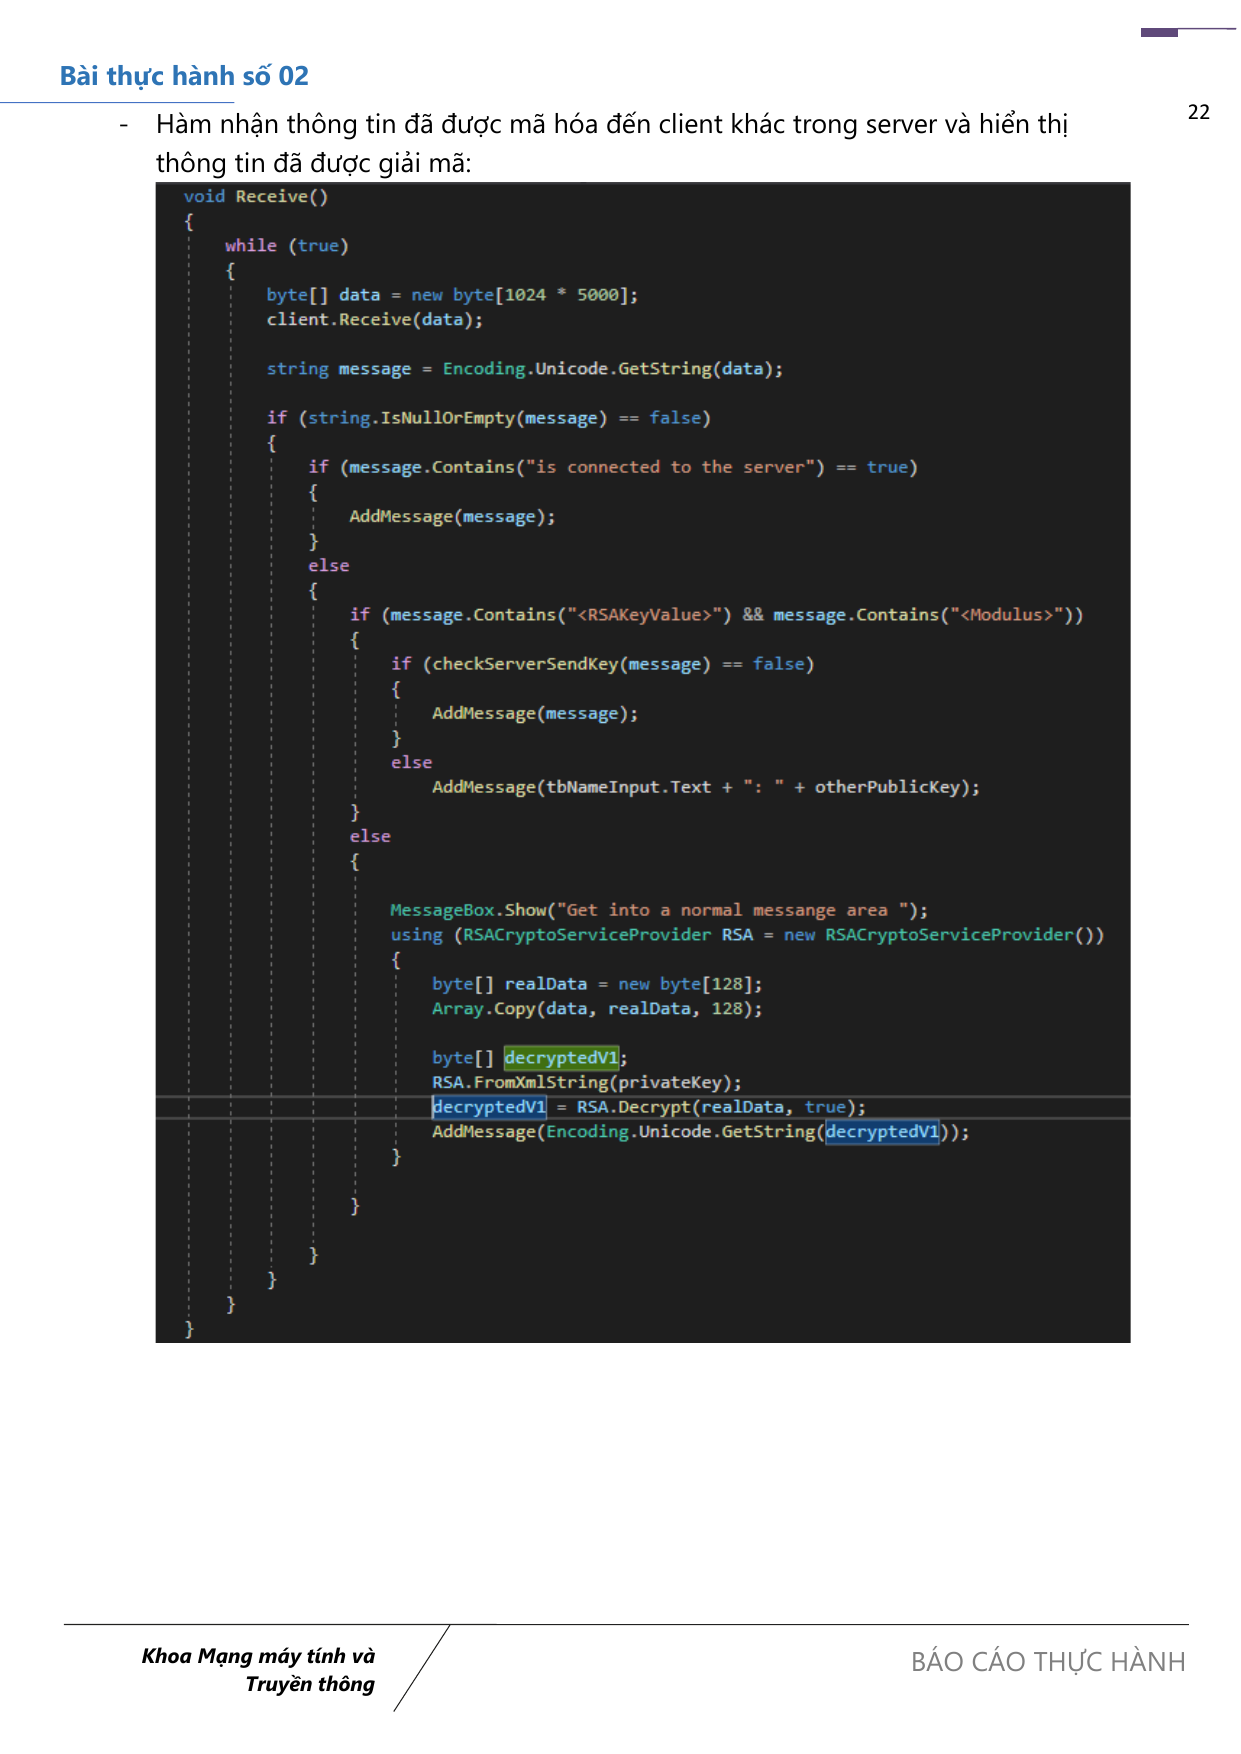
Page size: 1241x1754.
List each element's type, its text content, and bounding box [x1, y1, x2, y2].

picture [155, 182, 1131, 1343]
